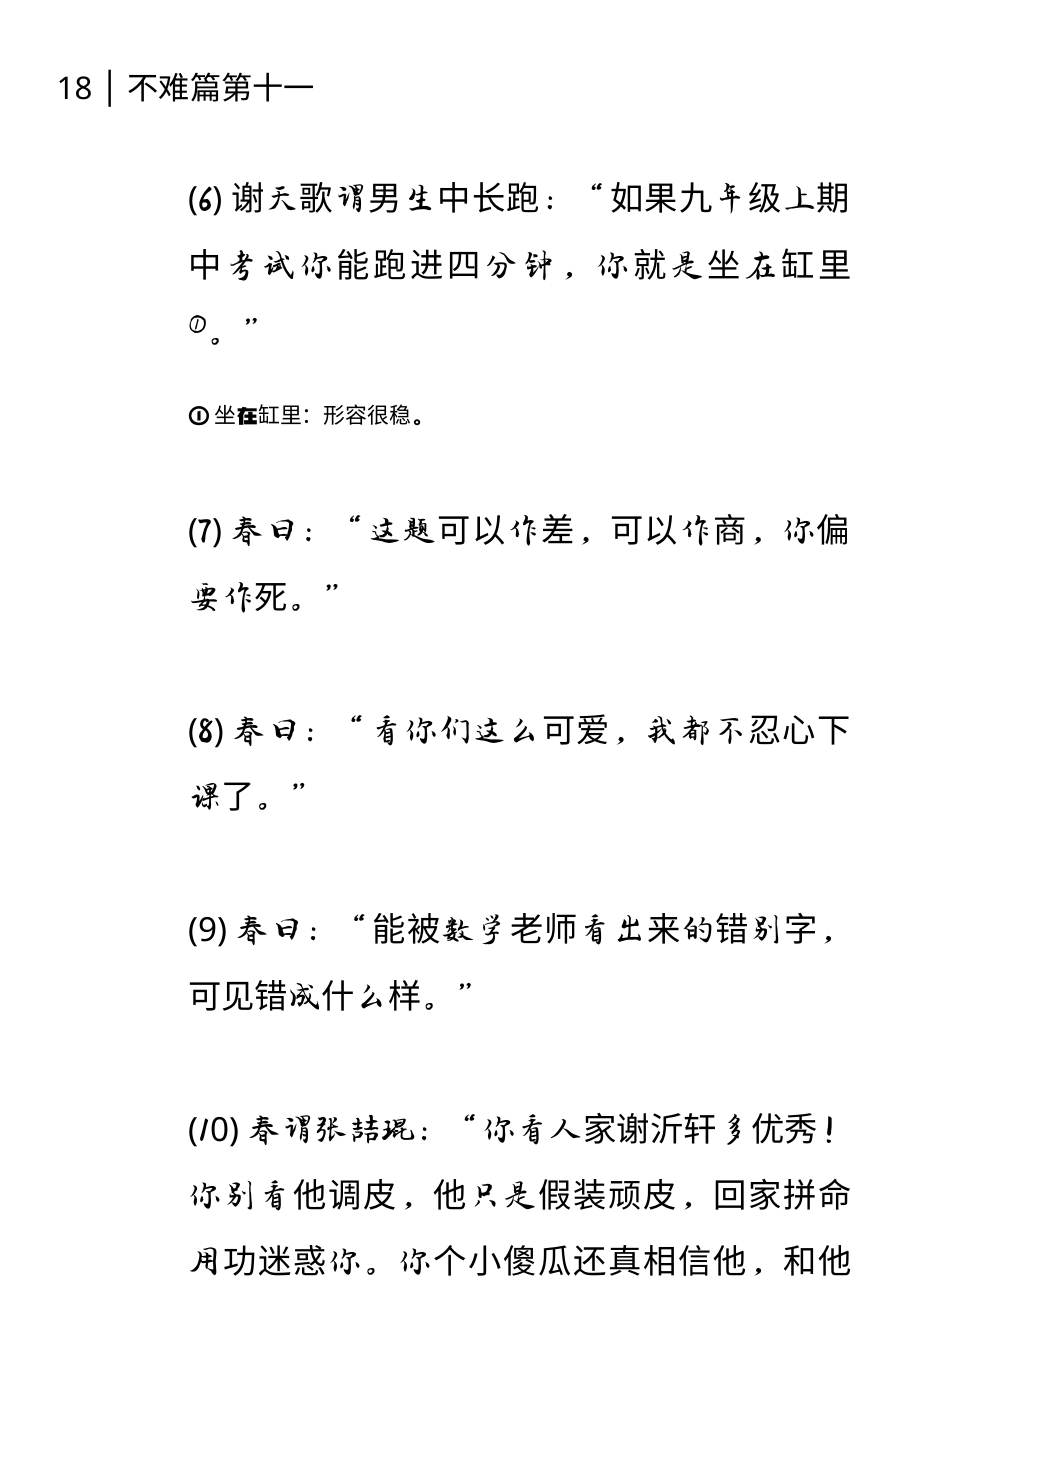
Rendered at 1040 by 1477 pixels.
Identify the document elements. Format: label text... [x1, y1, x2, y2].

list 春曰：“这题可以作差，可以作商，你偏要作死。” [188, 499, 852, 632]
list 春曰：“能被数学老师看出来的错别字，可见错成什么样。” [188, 897, 852, 1030]
list 谢天歌谓男生中长跑：“如果九年级上期中考试你能跑进四分钟，你就是坐在缸里①。” [188, 166, 852, 366]
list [188, 1097, 852, 1296]
text ①坐在缸里：形容很稳。 [188, 399, 852, 432]
list 春曰：“看你们这么可爱，我都不忍心下课了。” [188, 698, 852, 831]
